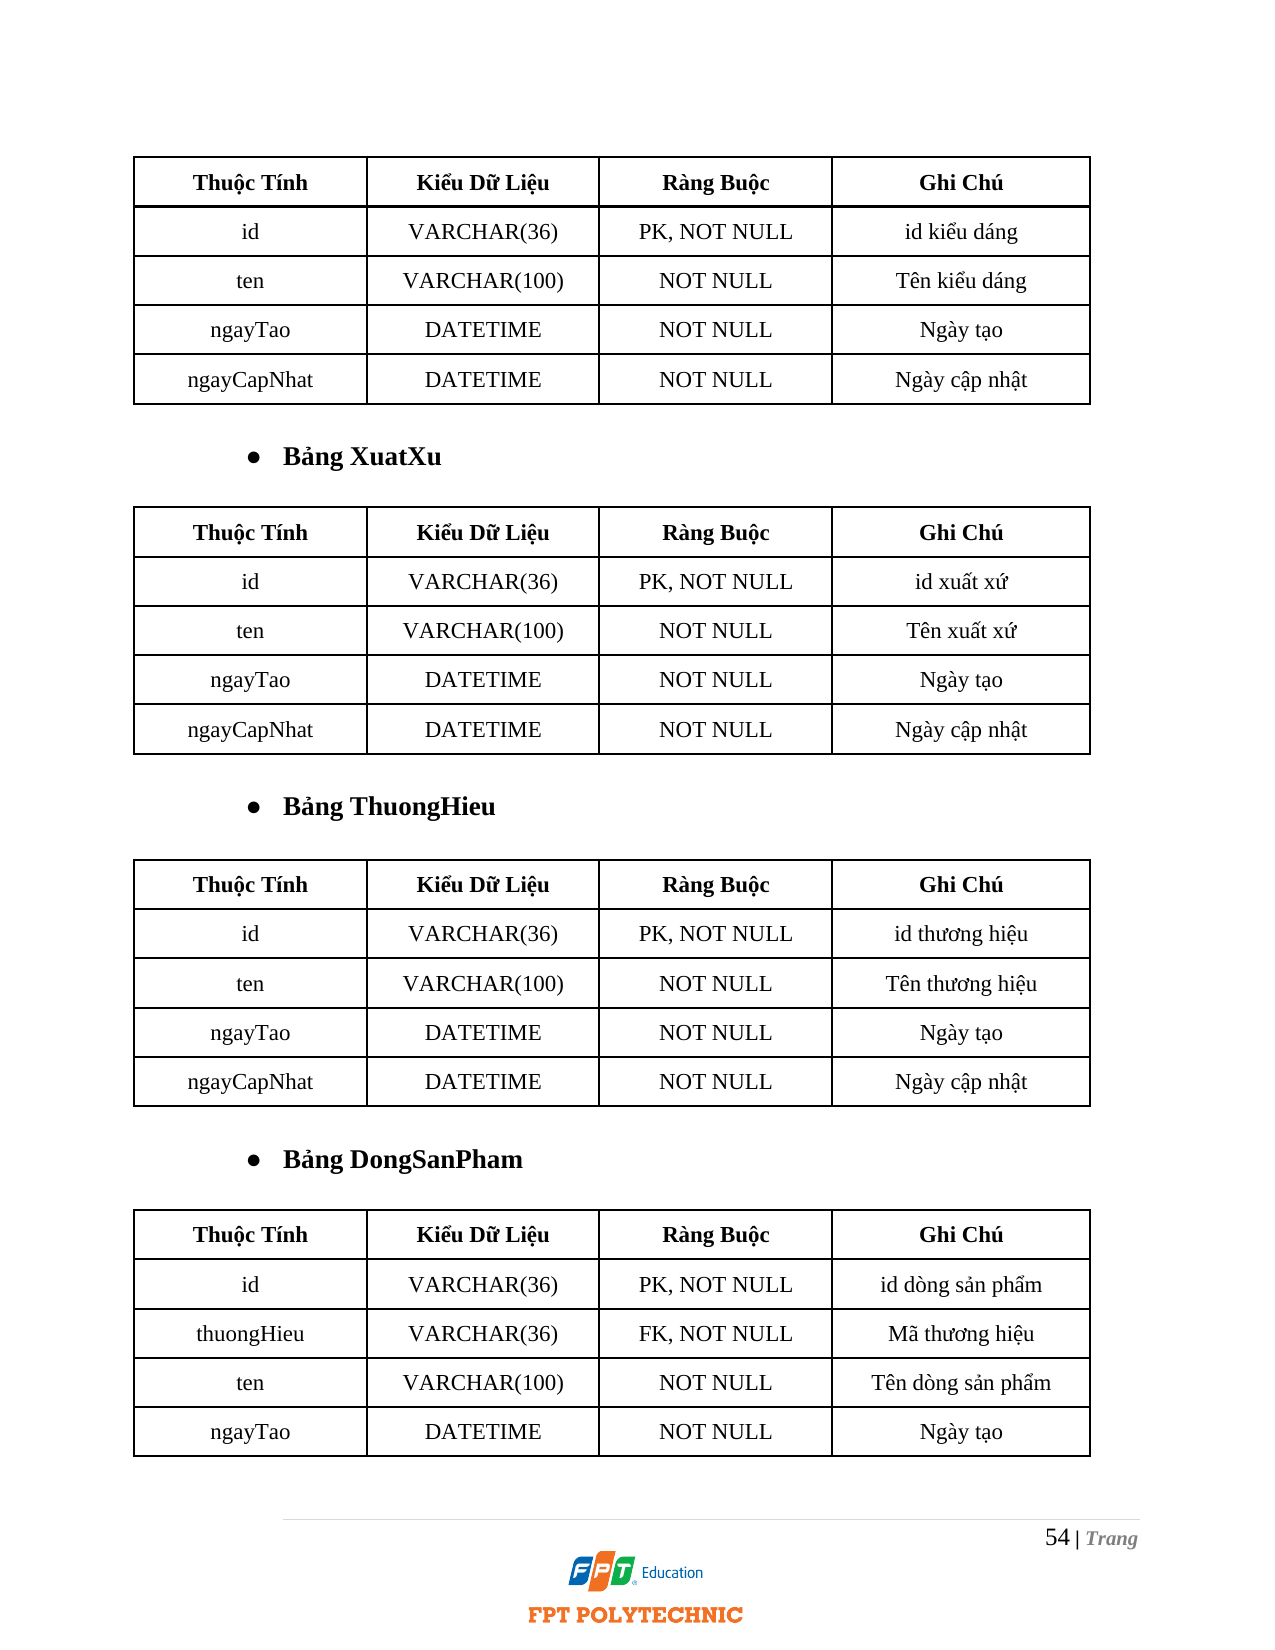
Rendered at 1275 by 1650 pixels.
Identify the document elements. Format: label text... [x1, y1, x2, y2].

table_cell NOT NULL [600, 257, 831, 304]
table_cell ten [135, 257, 366, 304]
table_cell PK, NOT NULL [600, 558, 831, 605]
table_header Thuộc Tính [135, 508, 366, 556]
table_cell ngayCapNhat [135, 1058, 366, 1105]
table_cell NOT NULL [600, 705, 831, 753]
table_cell NOT NULL [600, 1058, 831, 1105]
table_cell FK, NOT NULL [600, 1310, 831, 1357]
table_cell NOT NULL [600, 1009, 831, 1056]
table_cell ten [135, 607, 366, 654]
table_header Ràng Buộc [600, 158, 831, 205]
table_cell NOT NULL [600, 959, 831, 1007]
table_cell DATETIME [368, 355, 598, 402]
list Bảng XuatXu [245, 440, 1140, 471]
table_cell PK, NOT NULL [600, 910, 831, 957]
table_header Kiểu Dữ Liệu [368, 861, 598, 908]
table_cell Ngày tạo [833, 306, 1089, 353]
table_cell ngayCapNhat [135, 355, 366, 402]
table_header Kiểu Dữ Liệu [368, 508, 598, 556]
table_cell DATETIME [368, 306, 598, 353]
table_cell NOT NULL [600, 1408, 831, 1455]
list Bảng ThuongHieu [245, 790, 1140, 822]
table_header Ràng Buộc [600, 508, 831, 556]
table_cell DATETIME [368, 1009, 598, 1056]
table_cell id [135, 208, 366, 255]
table_header Ghi Chú [833, 861, 1089, 908]
table_cell Ngày cập nhật [833, 1058, 1089, 1105]
table_cell NOT NULL [600, 656, 831, 703]
table_cell ten [135, 1359, 366, 1406]
table_cell id dòng sản phẩm [833, 1260, 1089, 1307]
table_cell id xuất xứ [833, 558, 1089, 605]
table_cell DATETIME [368, 1058, 598, 1105]
table_header Ghi Chú [833, 508, 1089, 556]
table_cell VARCHAR(36) [368, 910, 598, 957]
table_cell id [135, 558, 366, 605]
table_cell Ngày cập nhật [833, 355, 1089, 402]
table_cell Tên xuất xứ [833, 607, 1089, 654]
table_cell VARCHAR(100) [368, 959, 598, 1007]
table_cell Tên kiểu dáng [833, 257, 1089, 304]
table_cell thuongHieu [135, 1310, 366, 1357]
table_cell Ngày tạo [833, 656, 1089, 703]
picture [528, 1551, 743, 1623]
table_cell ngayTao [135, 1408, 366, 1455]
table_cell VARCHAR(36) [368, 558, 598, 605]
table_header Ràng Buộc [600, 1211, 831, 1258]
table_cell NOT NULL [600, 1359, 831, 1406]
table_cell Tên thương hiệu [833, 959, 1089, 1007]
table_cell VARCHAR(36) [368, 1260, 598, 1307]
table_cell Tên dòng sản phẩm [833, 1359, 1089, 1406]
table_cell NOT NULL [600, 355, 831, 402]
table_cell Ngày tạo [833, 1408, 1089, 1455]
table_cell NOT NULL [600, 607, 831, 654]
table_cell ngayTao [135, 656, 366, 703]
table_header Kiểu Dữ Liệu [368, 1211, 598, 1258]
table_header Thuộc Tính [135, 1211, 366, 1258]
table_cell ngayCapNhat [135, 705, 366, 753]
table_cell ngayTao [135, 306, 366, 353]
table_header Thuộc Tính [135, 861, 366, 908]
table_cell PK, NOT NULL [600, 1260, 831, 1307]
table_header Ghi Chú [833, 158, 1089, 205]
table_cell ngayTao [135, 1009, 366, 1056]
table_cell DATETIME [368, 705, 598, 753]
table_cell id [135, 1260, 366, 1307]
table_header Thuộc Tính [135, 158, 366, 205]
table_cell VARCHAR(100) [368, 1359, 598, 1406]
table_cell Ngày tạo [833, 1009, 1089, 1056]
table_header Ghi Chú [833, 1211, 1089, 1258]
table_cell VARCHAR(36) [368, 1310, 598, 1357]
table_cell Mã thương hiệu [833, 1310, 1089, 1357]
table_cell id [135, 910, 366, 957]
table_cell NOT NULL [600, 306, 831, 353]
table_cell VARCHAR(100) [368, 607, 598, 654]
table_cell id thương hiệu [833, 910, 1089, 957]
table_header Kiểu Dữ Liệu [368, 158, 598, 205]
table_cell ten [135, 959, 366, 1007]
table_cell DATETIME [368, 1408, 598, 1455]
table_cell VARCHAR(36) [368, 208, 598, 255]
table_cell Ngày cập nhật [833, 705, 1089, 753]
table_cell DATETIME [368, 656, 598, 703]
list Bảng DongSanPham [245, 1143, 1140, 1174]
table_cell PK, NOT NULL [600, 208, 831, 255]
table_cell id kiểu dáng [833, 208, 1089, 255]
table_header Ràng Buộc [600, 861, 831, 908]
table_cell VARCHAR(100) [368, 257, 598, 304]
